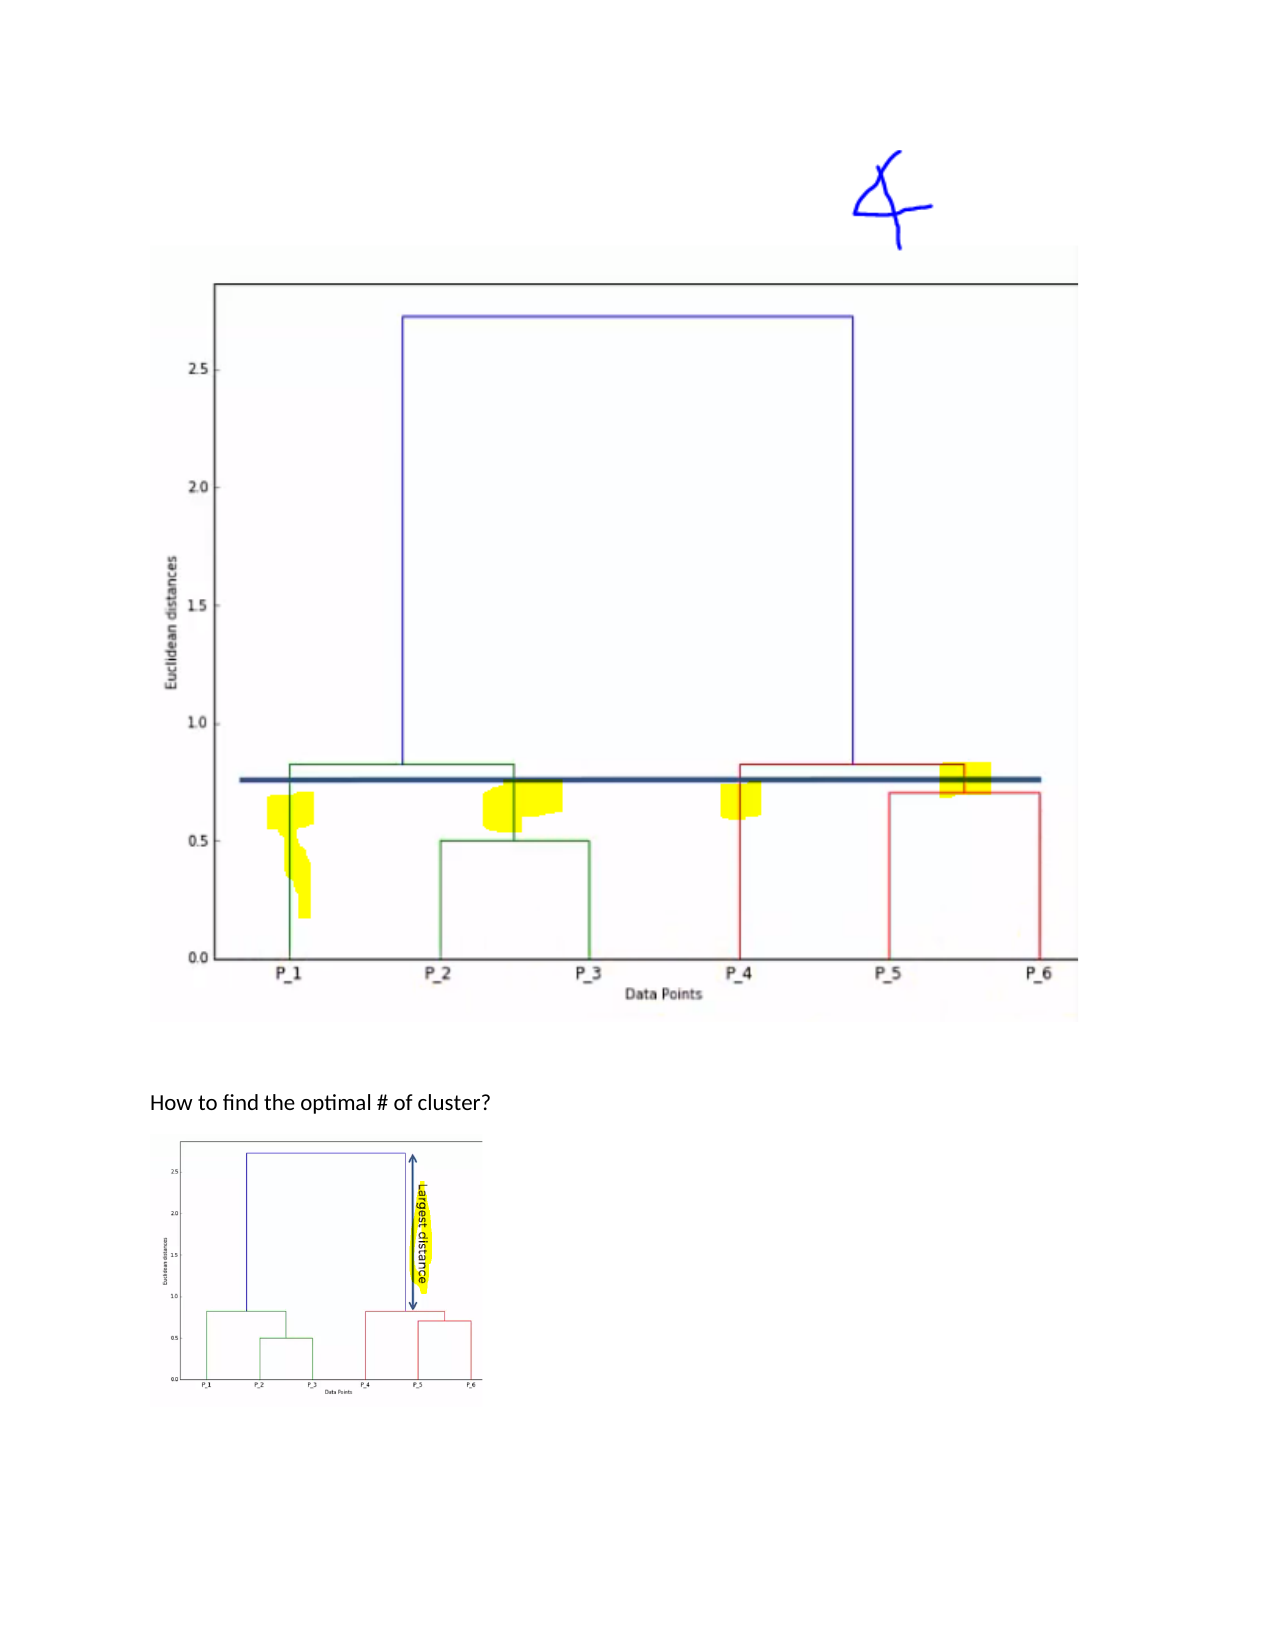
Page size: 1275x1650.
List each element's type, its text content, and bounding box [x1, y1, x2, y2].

text How to find the optimal # of cluster? [150, 1088, 1125, 1116]
picture [150, 150, 1079, 1022]
picture [150, 1134, 483, 1407]
